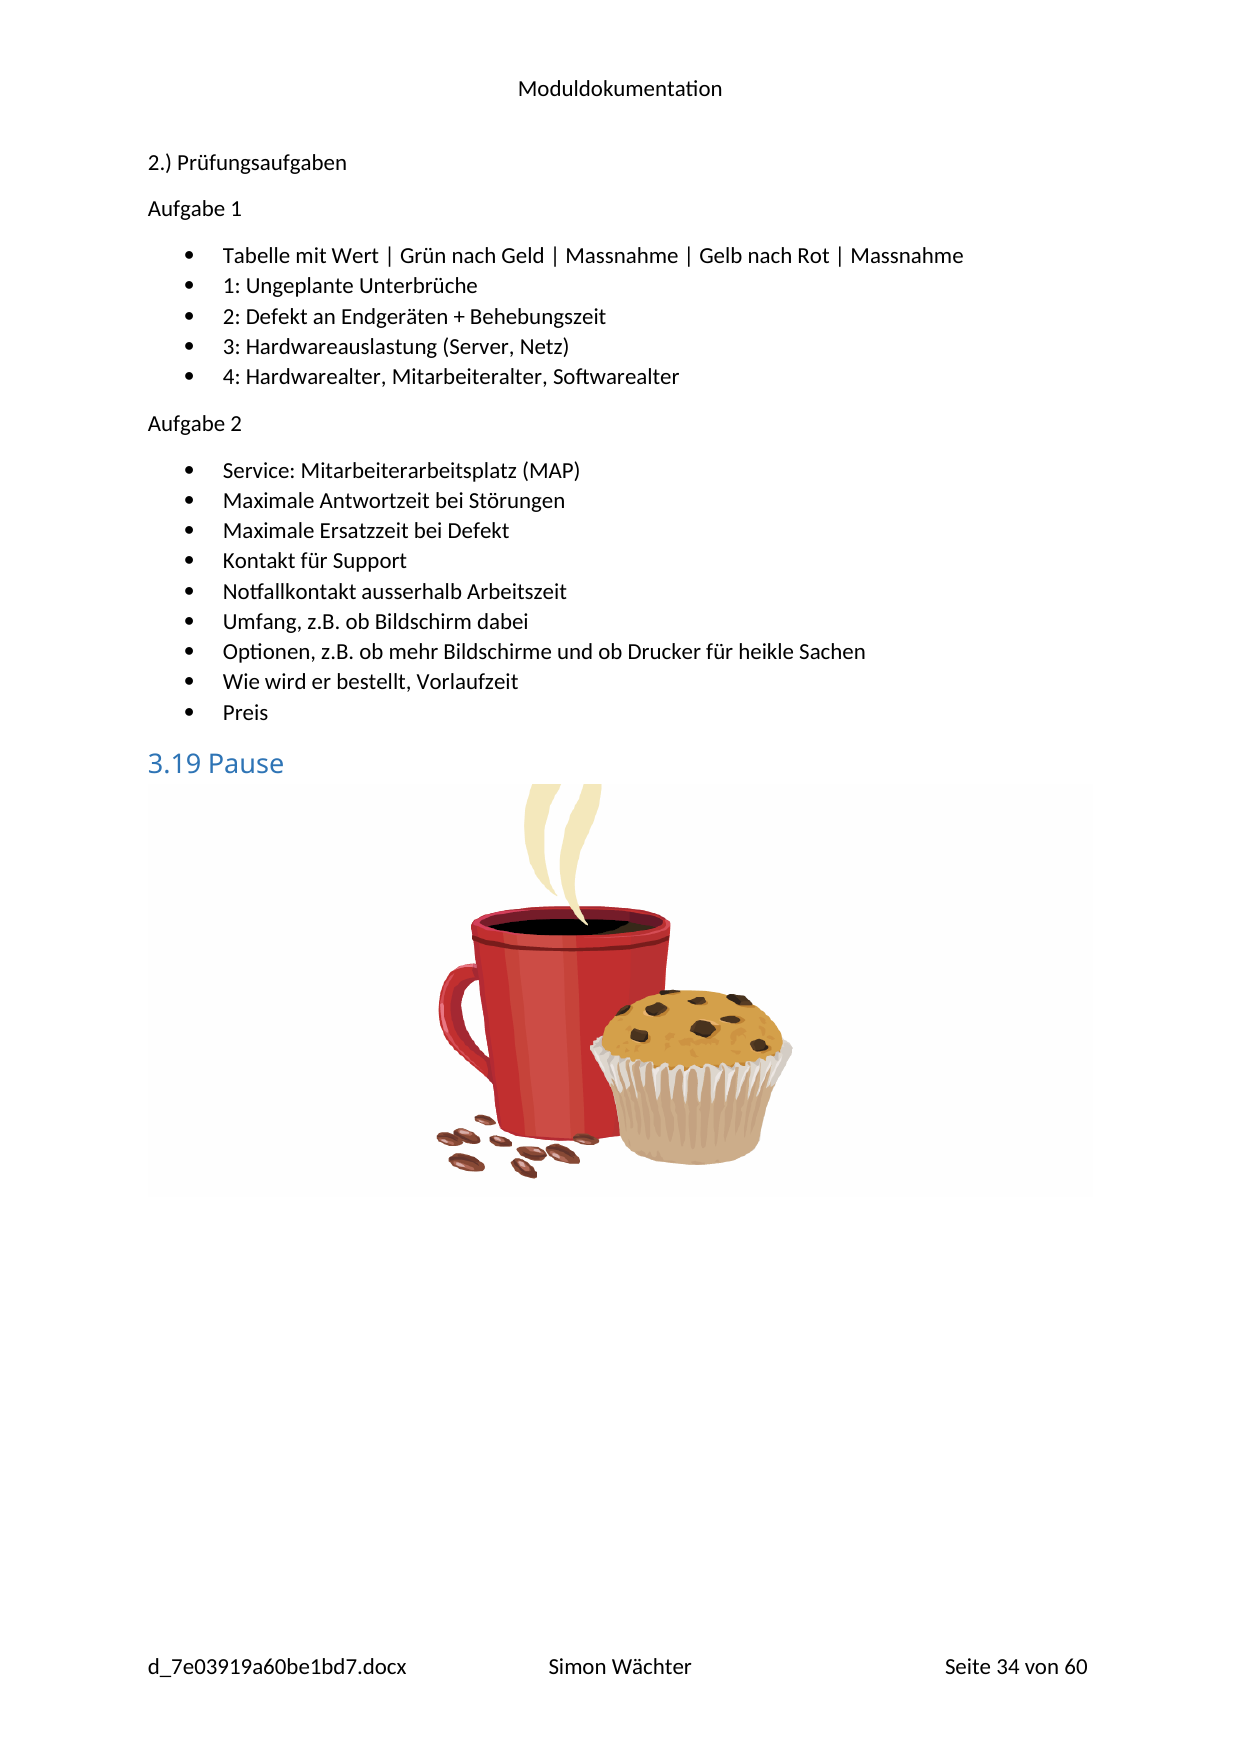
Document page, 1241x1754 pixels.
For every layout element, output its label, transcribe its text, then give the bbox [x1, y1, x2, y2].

text Aufgabe 2 [148, 409, 1093, 437]
list Preis [185, 698, 1093, 726]
list Maximale Antwortzeit bei Störungen [185, 486, 1093, 514]
list 3: Hardwareauslastung (Server, Netz) [185, 332, 1093, 360]
list 1: Ungeplante Unterbrüche [185, 272, 1093, 299]
list 4: Hardwarealter, Mitarbeiteralter, Softwarealter [185, 362, 1093, 390]
list Optionen, z.B. ob mehr Bildschirme und ob Drucker für heikle Sachen [185, 637, 1093, 665]
list 2: Defekt an Endgeräten + Behebungszeit [185, 302, 1093, 330]
list Umfang, z.B. ob Bildschirm dabei [185, 607, 1093, 635]
list Maximale Ersatzzeit bei Defekt [185, 516, 1093, 544]
text Aufgabe 1 [148, 194, 1093, 222]
list Kontakt für Support [185, 547, 1093, 574]
subtitle Pause [148, 744, 1093, 781]
list Tabelle mit Wert | Grün nach Geld | Massnahme | Gelb nach Rot | Massnahme [185, 241, 1093, 269]
text 2.) Prüfungsaufgaben [148, 148, 1093, 176]
list Wie wird er bestellt, Vorlaufzeit [185, 667, 1093, 695]
list Notfallkontakt ausserhalb Arbeitszeit [185, 577, 1093, 605]
list Service: Mitarbeiterarbeitsplatz (MAP) [185, 456, 1093, 484]
picture [147, 784, 1093, 1197]
